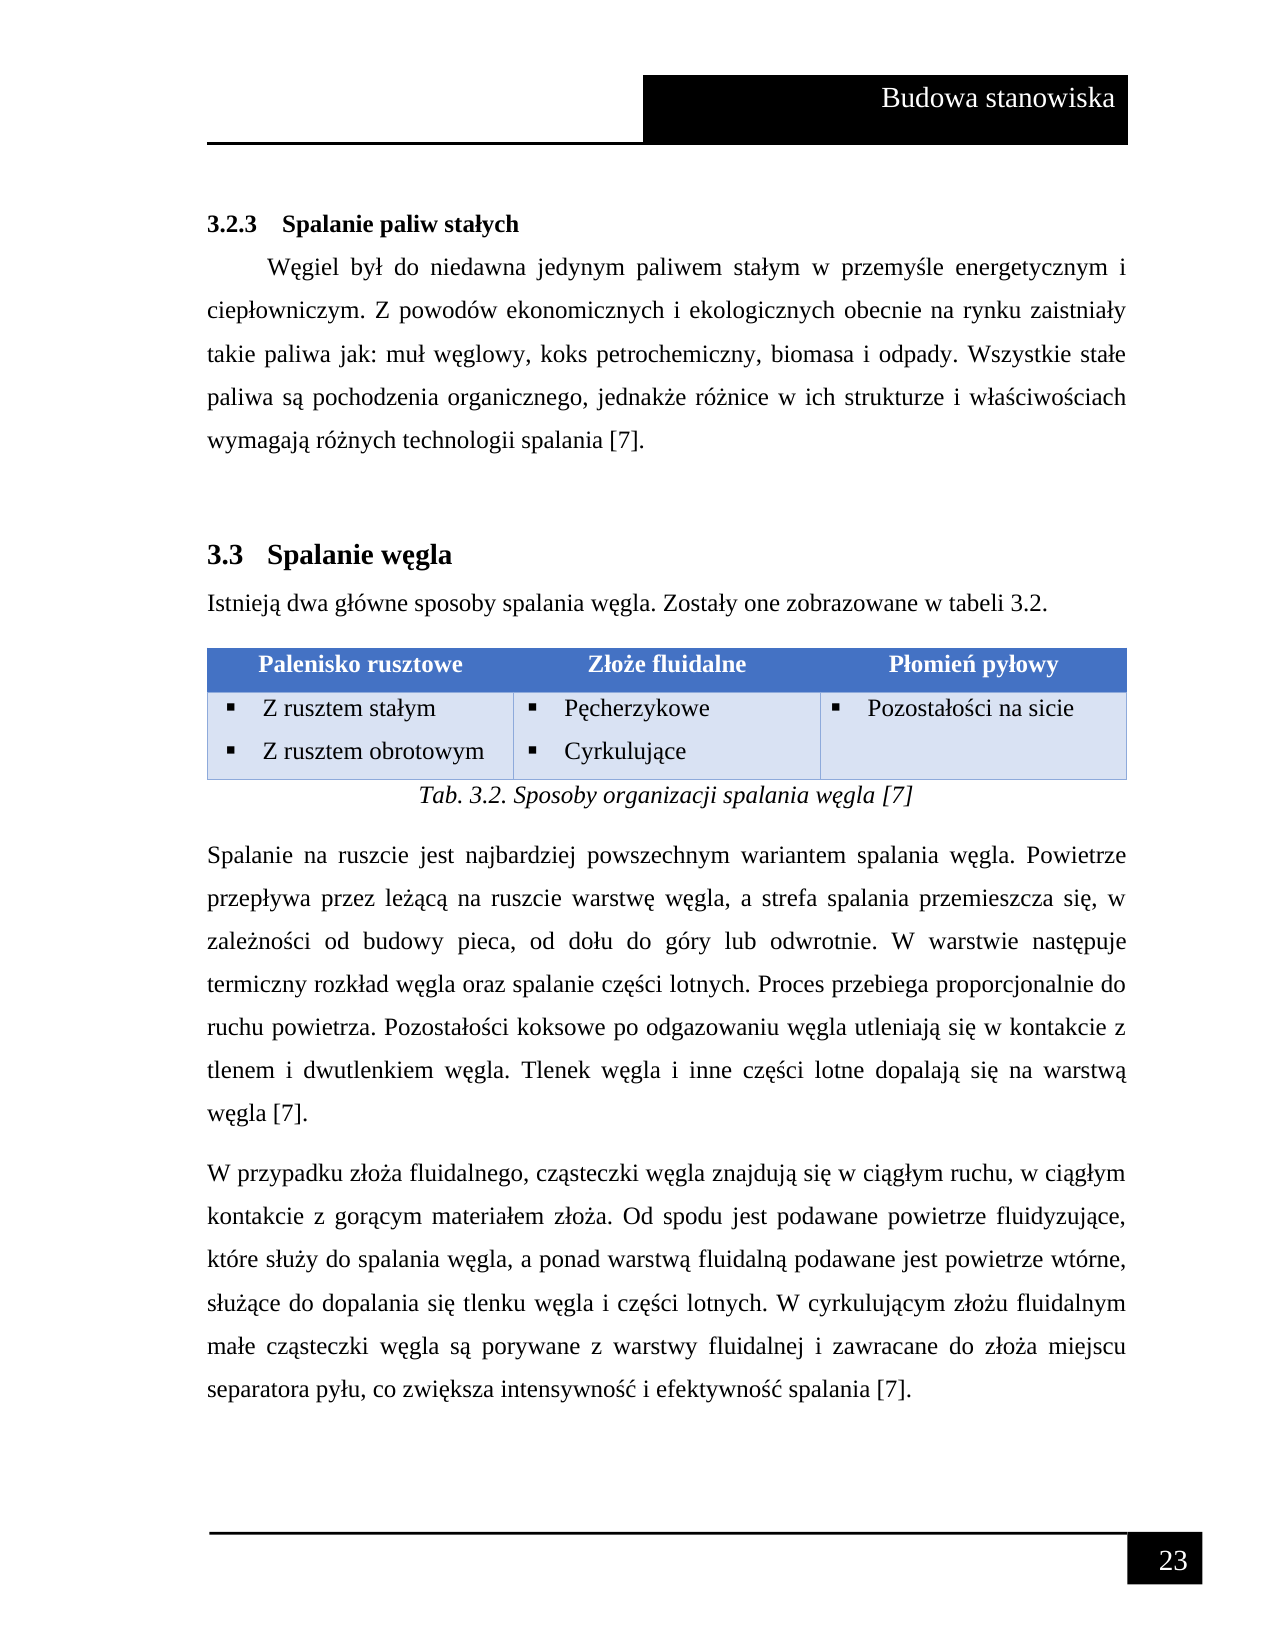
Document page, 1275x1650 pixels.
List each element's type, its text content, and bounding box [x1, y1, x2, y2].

text W przypadku złoża fluidalnego, cząsteczki węgla znajdują się w ciągłym ruchu, w ciągłym kontakcie z gorącym materiałem złoża. Od spodu jest podawane powietrze fluidyzujące, które służy do spalania węgla, a ponad warstwą fluidalną podawane jest powietrze wtórne, służące do dopalania się tlenku węgla i części lotnych. W cyrkulującym złożu fluidalnym małe cząsteczki węgla są porywane z warstwy fluidalnej i zawracane do złoża miejscu separatora pyłu, co zwiększa intensywność i efektywność spalania [7]. [207, 1158, 1127, 1403]
table_cell Pozostałości na sicie [821, 693, 1126, 779]
text Istnieją dwa główne sposoby spalania węgla. Zostały one zobrazowane w tabeli 3.2. [207, 588, 1127, 617]
text Węgiel był do niedawna jedynym paliwem stałym w przemyśle energetycznym i ciepłowniczym. Z powodów ekonomicznych i ekologicznych obecnie na rynku zaistniały takie paliwa jak: muł węglowy, koks petrochemiczny, biomasa i odpady. Wszystkie stałe paliwa są pochodzenia organicznego, jednakże różnice w ich strukturze i właściwościach wymagają różnych technologii spalania [7]. [207, 252, 1127, 454]
table_cell Z rusztem stałym Z rusztem obrotowym [208, 693, 513, 779]
subtitle Spalanie paliw stałych [207, 209, 1127, 238]
text Spalanie na ruszcie jest najbardziej powszechnym wariantem spalania węgla. Powietrze przepływa przez leżącą na ruszcie warstwę węgla, a strefa spalania przemieszcza się, w zależności od budowy pieca, od dołu do góry lub odwrotnie. W warstwie następuje termiczny rozkład węgla oraz spalanie części lotnych. Proces przebiega proporcjonalnie do ruchu powietrza. Pozostałości koksowe po odgazowaniu węgla utleniają się w kontakcie z tlenem i dwutlenkiem węgla. Tlenek węgla i inne części lotne dopalają się na warstwą węgla [7]. [207, 840, 1127, 1127]
table_header Złoże fluidalne [514, 649, 820, 692]
subtitle Spalanie węgla [207, 537, 1127, 571]
table_header Płomień pyłowy [821, 649, 1126, 692]
table_header Palenisko rusztowe [208, 649, 513, 692]
text Tab. 3.2. Sposoby organizacji spalania węgla [7] [207, 780, 1127, 809]
table_cell Pęcherzykowe Cyrkulujące [514, 693, 820, 779]
